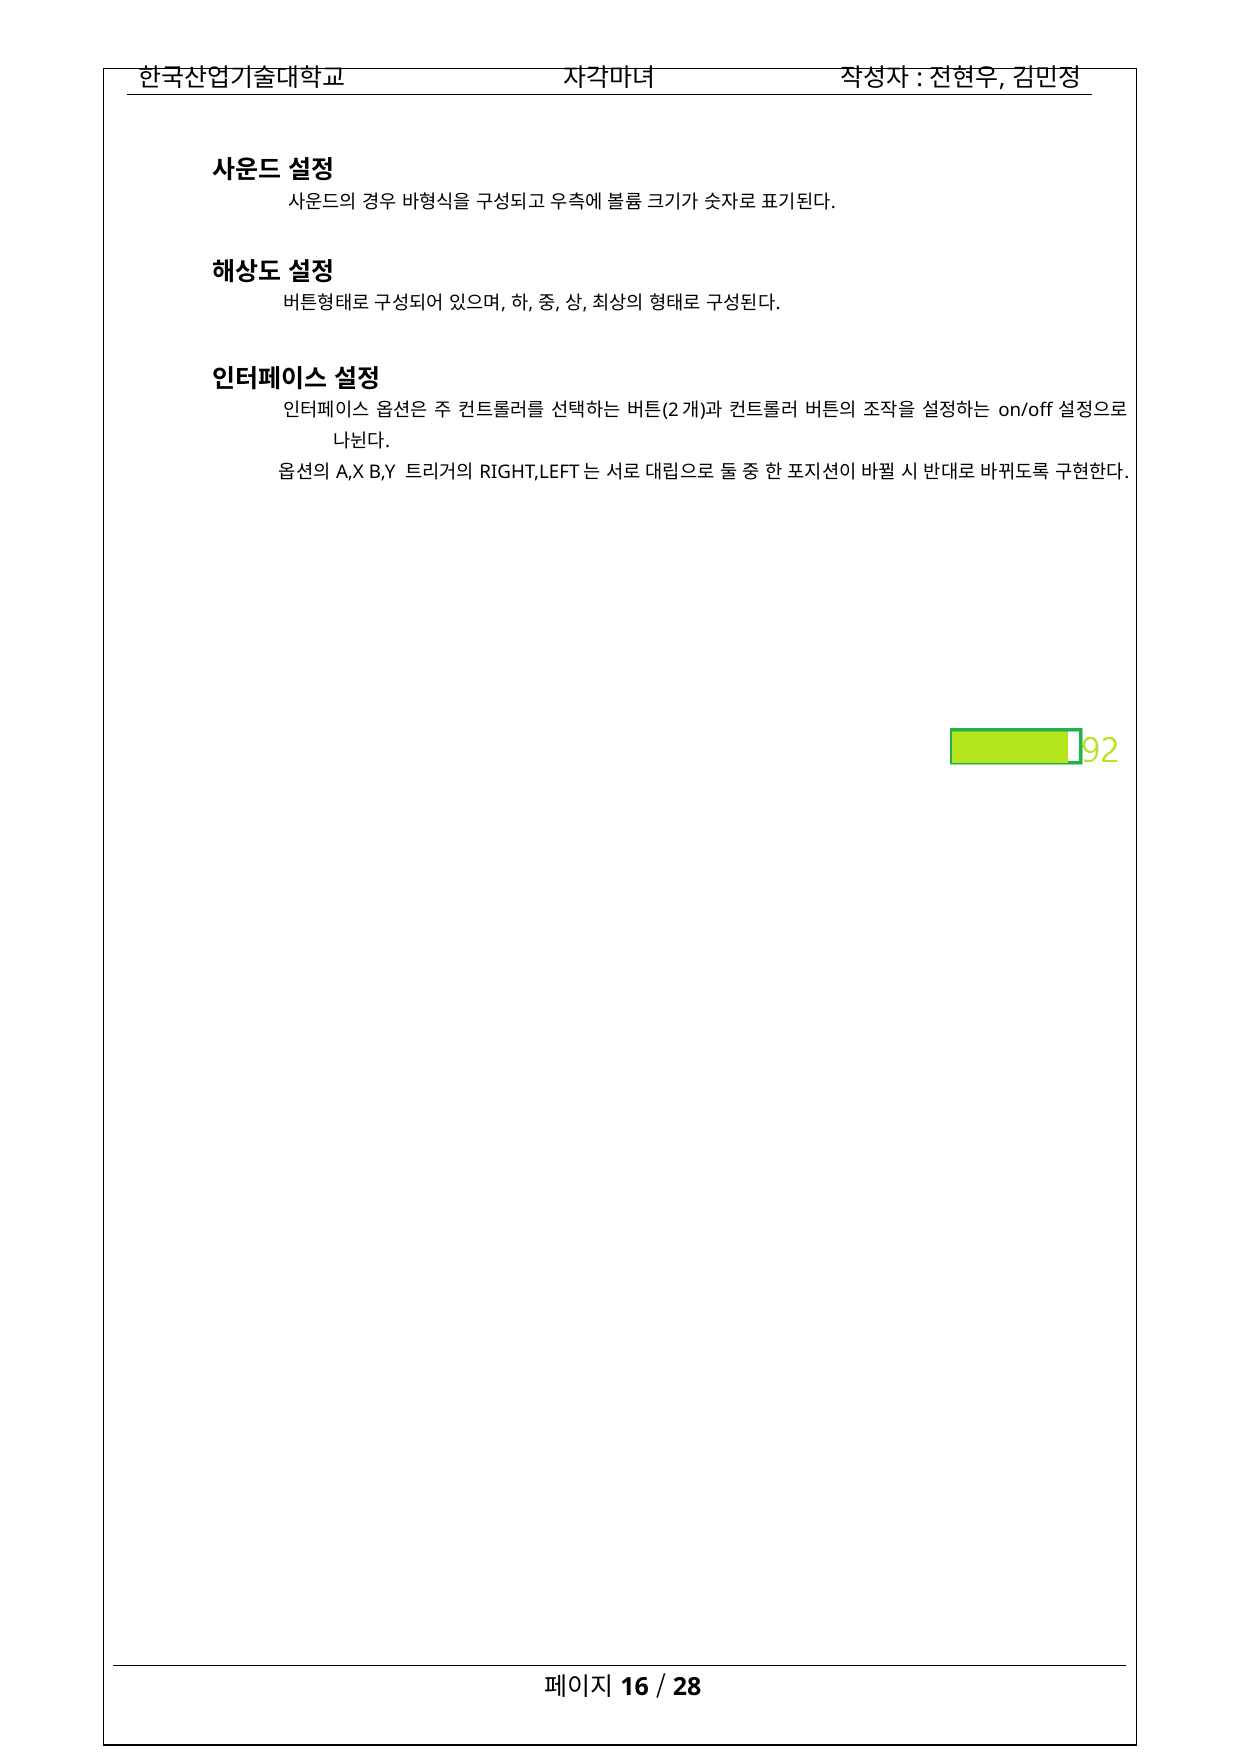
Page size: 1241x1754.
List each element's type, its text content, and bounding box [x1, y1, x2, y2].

picture [916, 701, 1128, 775]
subtitle 인터페이스 설정 [212, 358, 1128, 394]
subtitle 사운드 설정 [212, 150, 1128, 186]
text 옵션의 A,X B,Y 트리거의 RIGHT,LEFT는 서로 대립으로 둘 중 한 포지션이 바뀔 시 반대로 바뀌도록 구현한다. [279, 457, 1128, 484]
subtitle 버튼형태로 구성되어 있으며, 하, 중, 상, 최상의 형태로 구성된다. [283, 288, 1128, 315]
subtitle 사운드의 경우 바형식을 구성되고 우측에 볼륨 크기가 숫자로 표기된다. [283, 186, 1128, 213]
subtitle 해상도 설정 [212, 252, 1128, 288]
subtitle 인터페이스 옵션은 주 컨트롤러를 선택하는 버튼(2개)과 컨트롤러 버튼의 조작을 설정하는 on/off 설정으로 나뉜다. [283, 394, 1128, 453]
